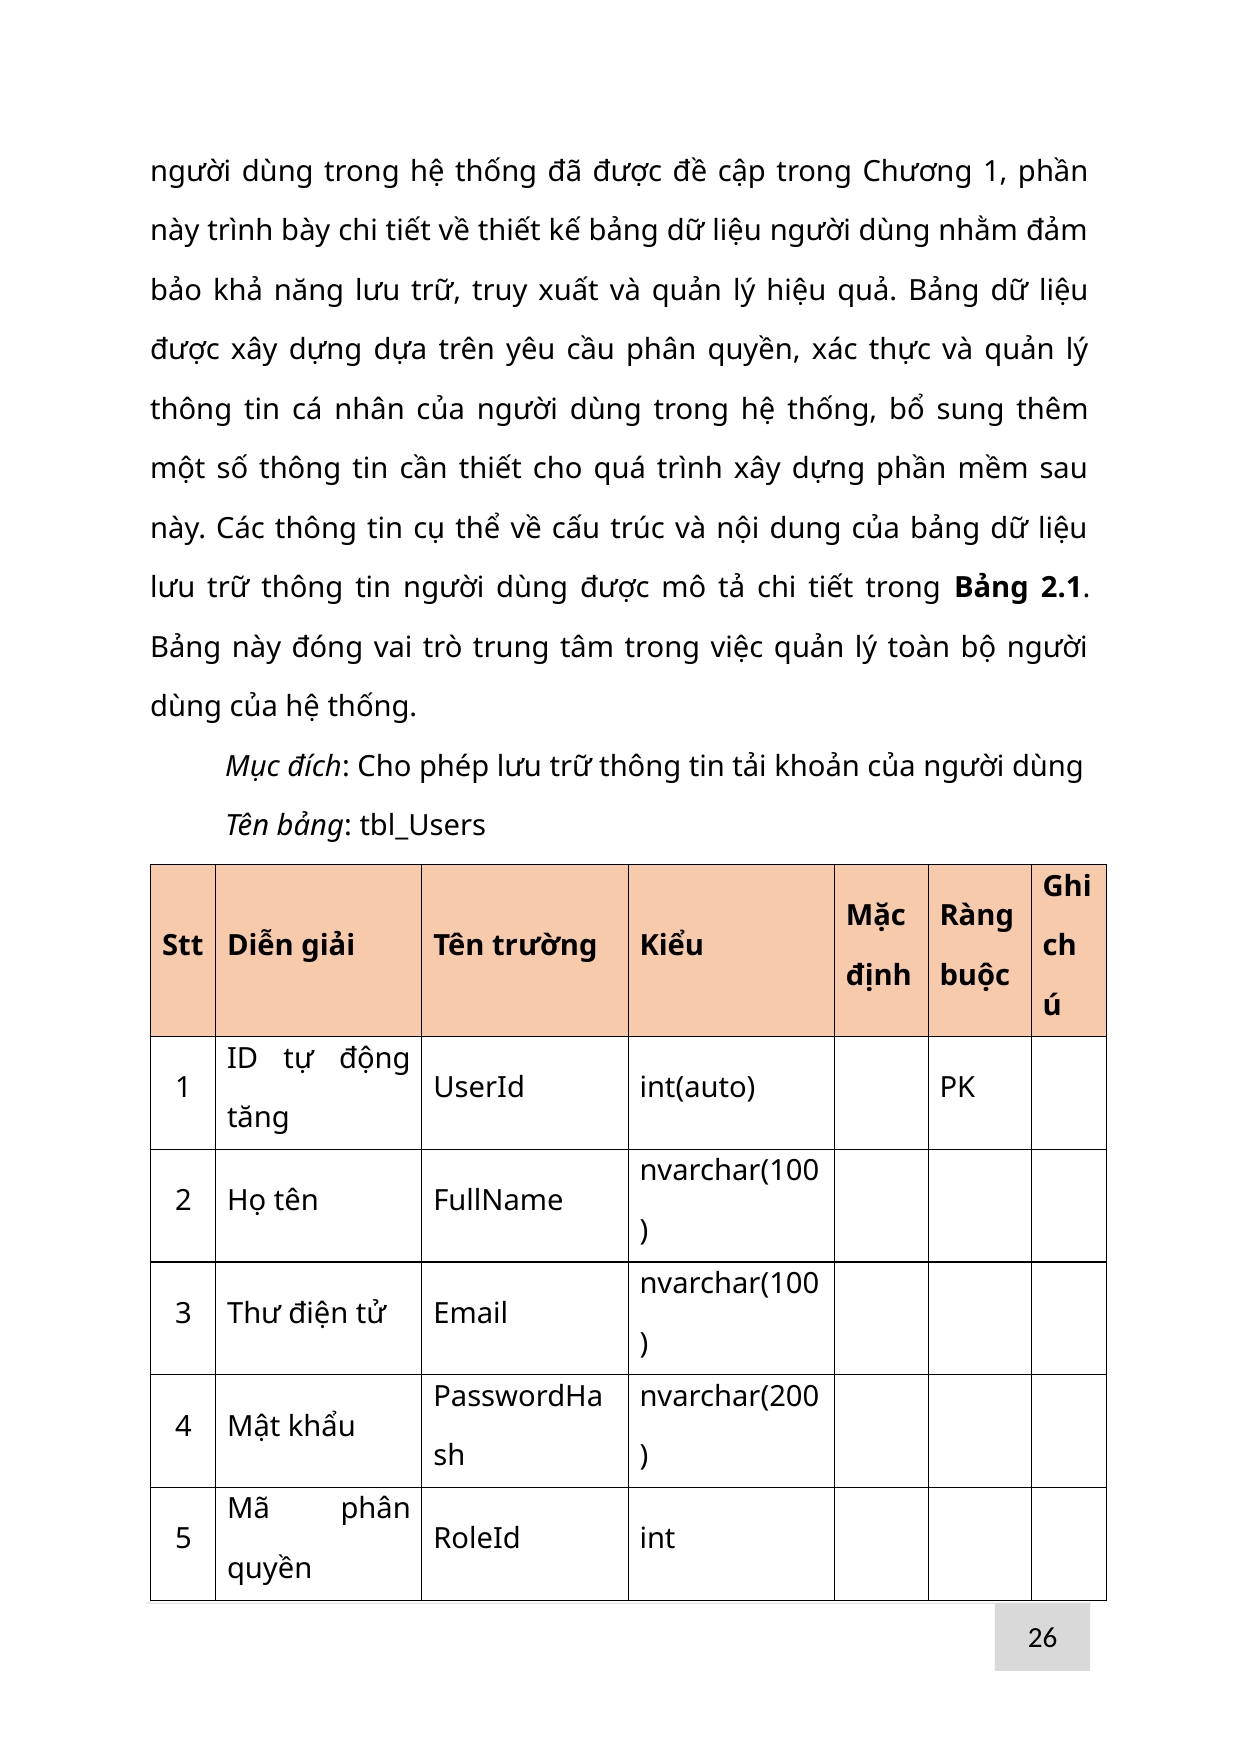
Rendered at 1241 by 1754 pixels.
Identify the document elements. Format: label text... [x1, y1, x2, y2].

table_cell nvarchar(100) [629, 1263, 834, 1374]
table_cell nvarchar(200) [629, 1375, 834, 1487]
table_cell int(auto) [629, 1037, 834, 1149]
table_cell [929, 1375, 1031, 1487]
table_header Ràng buộc [929, 865, 1031, 1036]
table_cell 2 [151, 1150, 215, 1261]
table_cell int [629, 1488, 834, 1599]
table_cell Thư điện tử [216, 1263, 421, 1374]
table_cell Mã phân quyền [216, 1488, 421, 1599]
table_cell [1032, 1375, 1106, 1487]
table_cell Mật khẩu [216, 1375, 421, 1487]
table_cell FullName [422, 1150, 628, 1261]
table_header Ghi chú [1032, 865, 1106, 1036]
table_cell [929, 1263, 1031, 1374]
table_cell [835, 1150, 928, 1261]
text Tên bảng: tbl_Users [150, 804, 1090, 844]
table_header Tên trường [422, 865, 628, 1036]
table_cell PK [929, 1037, 1031, 1149]
table_cell [835, 1263, 928, 1374]
table_header Kiểu [629, 865, 834, 1036]
table_cell 3 [151, 1263, 215, 1374]
table_header Stt [151, 865, 215, 1036]
table_cell [835, 1037, 928, 1149]
table_cell [835, 1375, 928, 1487]
table_cell [929, 1488, 1031, 1599]
table_cell nvarchar(100) [629, 1150, 834, 1261]
table_cell [929, 1150, 1031, 1261]
table_cell [1032, 1037, 1106, 1149]
table_cell [1032, 1150, 1106, 1261]
text Mục đích: Cho phép lưu trữ thông tin tải khoản của người dùng [150, 745, 1090, 784]
table_cell [1032, 1488, 1106, 1599]
table_header Diễn giải [216, 865, 421, 1036]
table_cell [1032, 1263, 1106, 1374]
table_cell 4 [151, 1375, 215, 1487]
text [150, 150, 1090, 725]
table_cell ID tự động tăng [216, 1037, 421, 1149]
table_cell Email [422, 1263, 628, 1374]
table_cell [835, 1488, 928, 1599]
table_cell RoleId [422, 1488, 628, 1599]
table_cell 5 [151, 1488, 215, 1599]
table_cell Họ tên [216, 1150, 421, 1261]
table_header Mặc định [835, 865, 928, 1036]
table_cell PasswordHash [422, 1375, 628, 1487]
table_cell UserId [422, 1037, 628, 1149]
table_cell 1 [151, 1037, 215, 1149]
